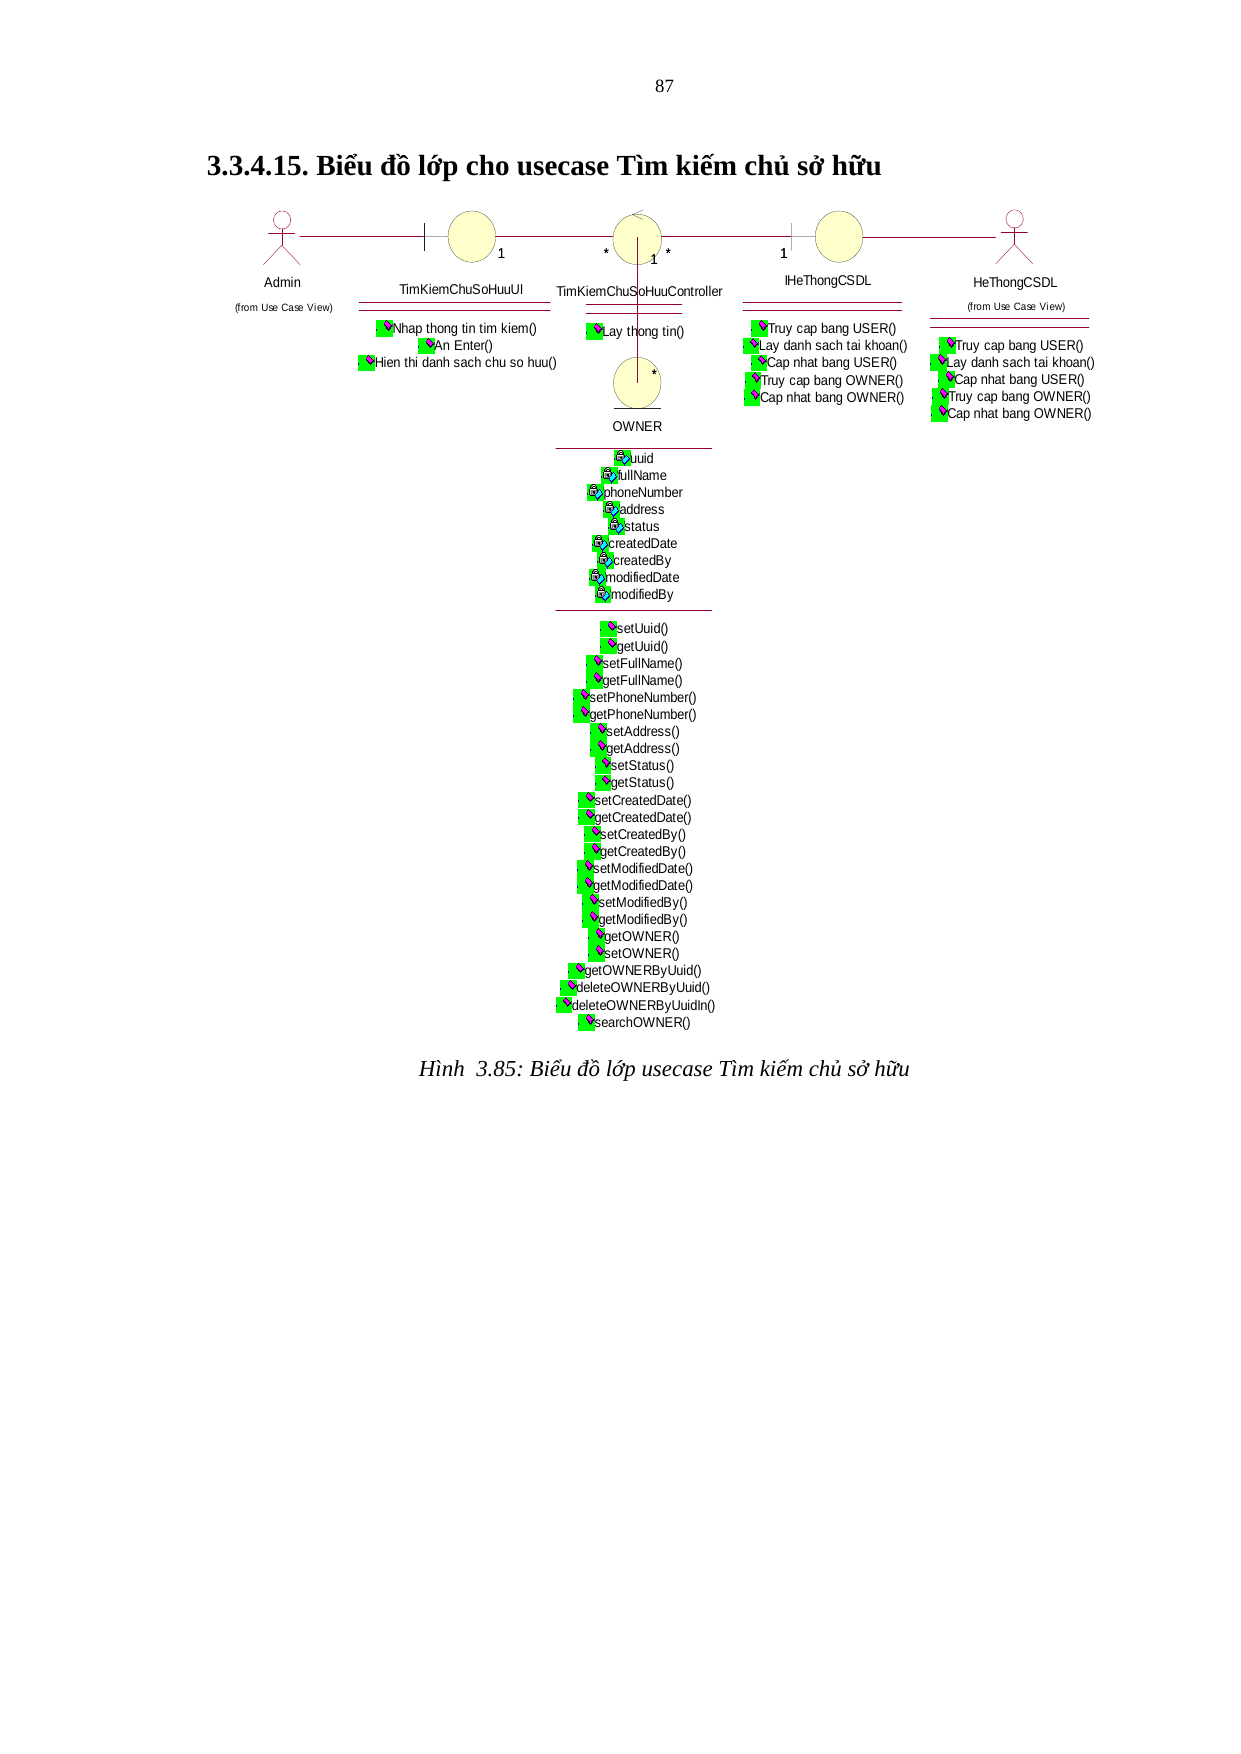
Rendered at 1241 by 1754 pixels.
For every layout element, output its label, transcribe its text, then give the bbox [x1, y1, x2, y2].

text Hình 3.82: Biểu đồ lớp usecase Tìm kiếm chủ sở hữu [207, 1054, 1122, 1081]
subtitle 3.3.4.15. Biểu đồ lớp cho usecase Tìm kiếm chủ sở hữu [207, 148, 1122, 181]
